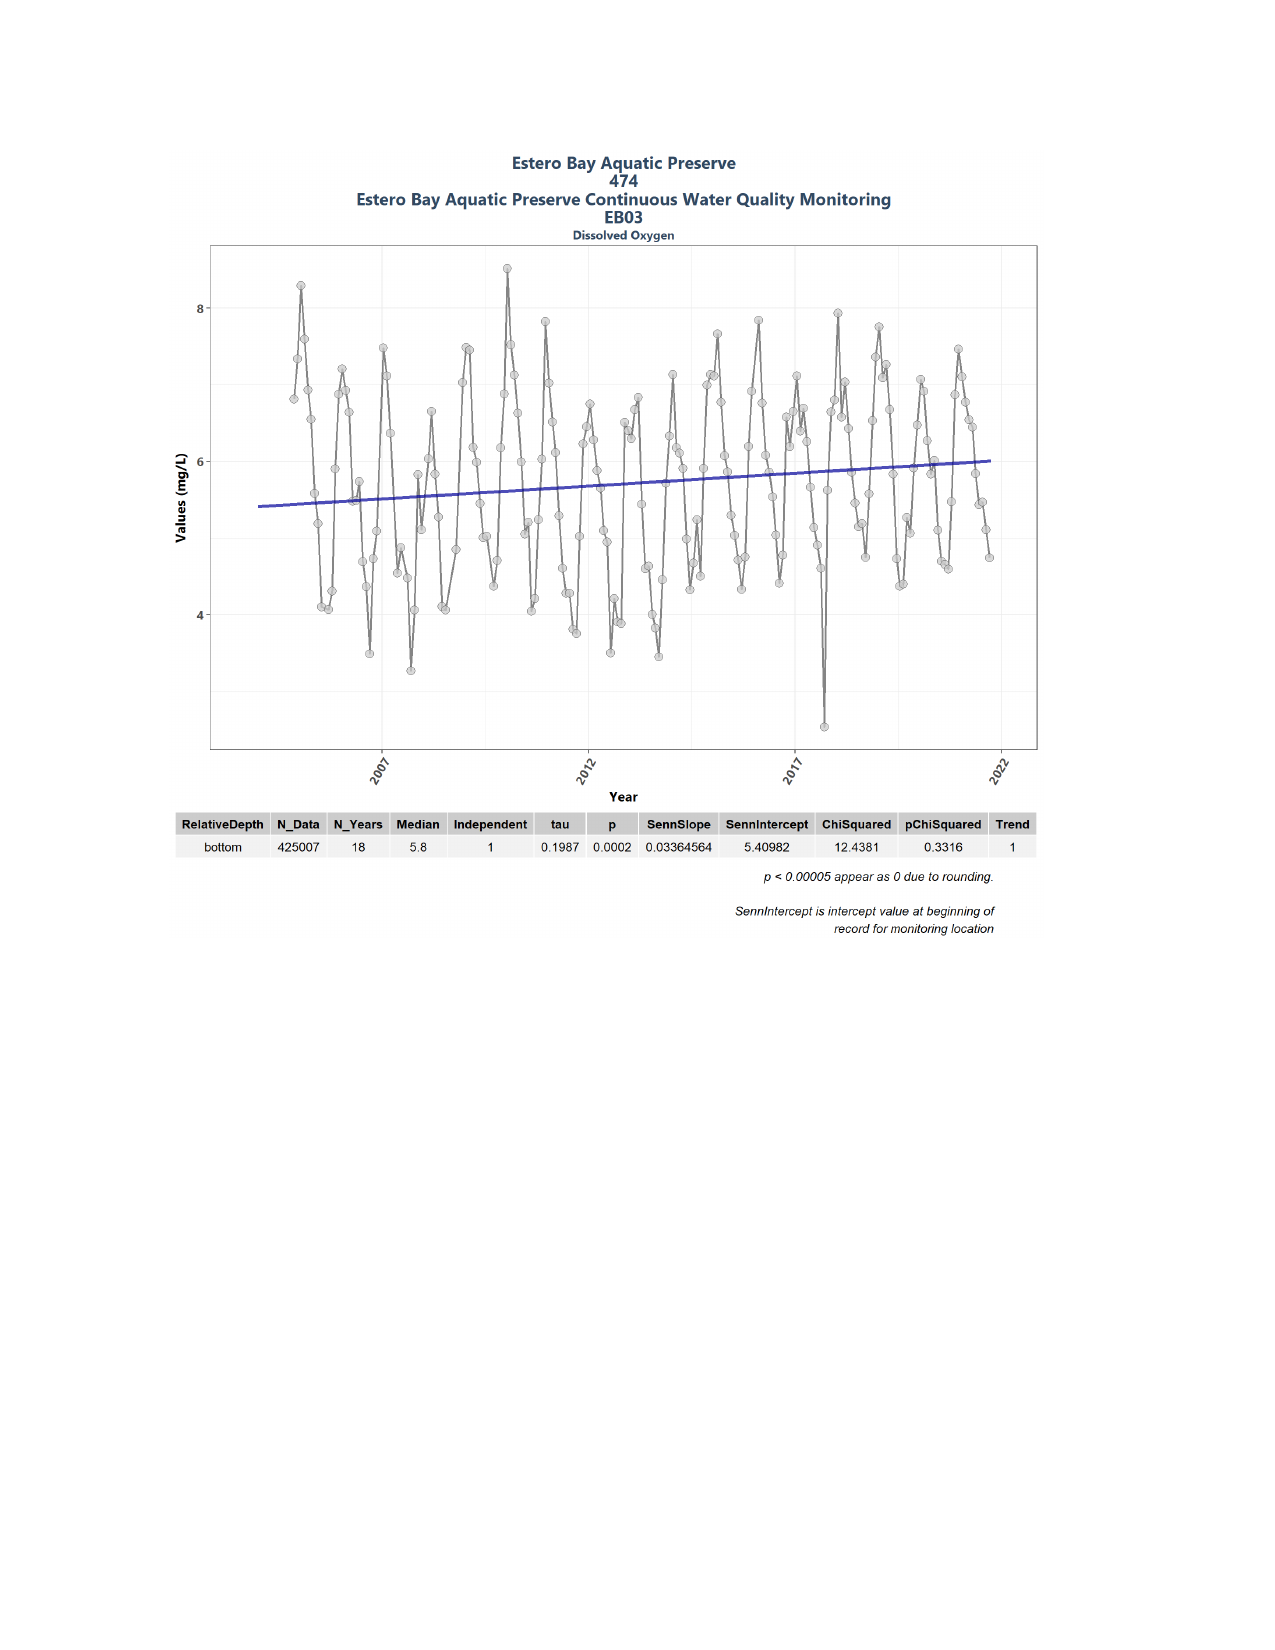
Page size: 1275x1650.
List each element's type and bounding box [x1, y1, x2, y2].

picture [168, 150, 1044, 938]
